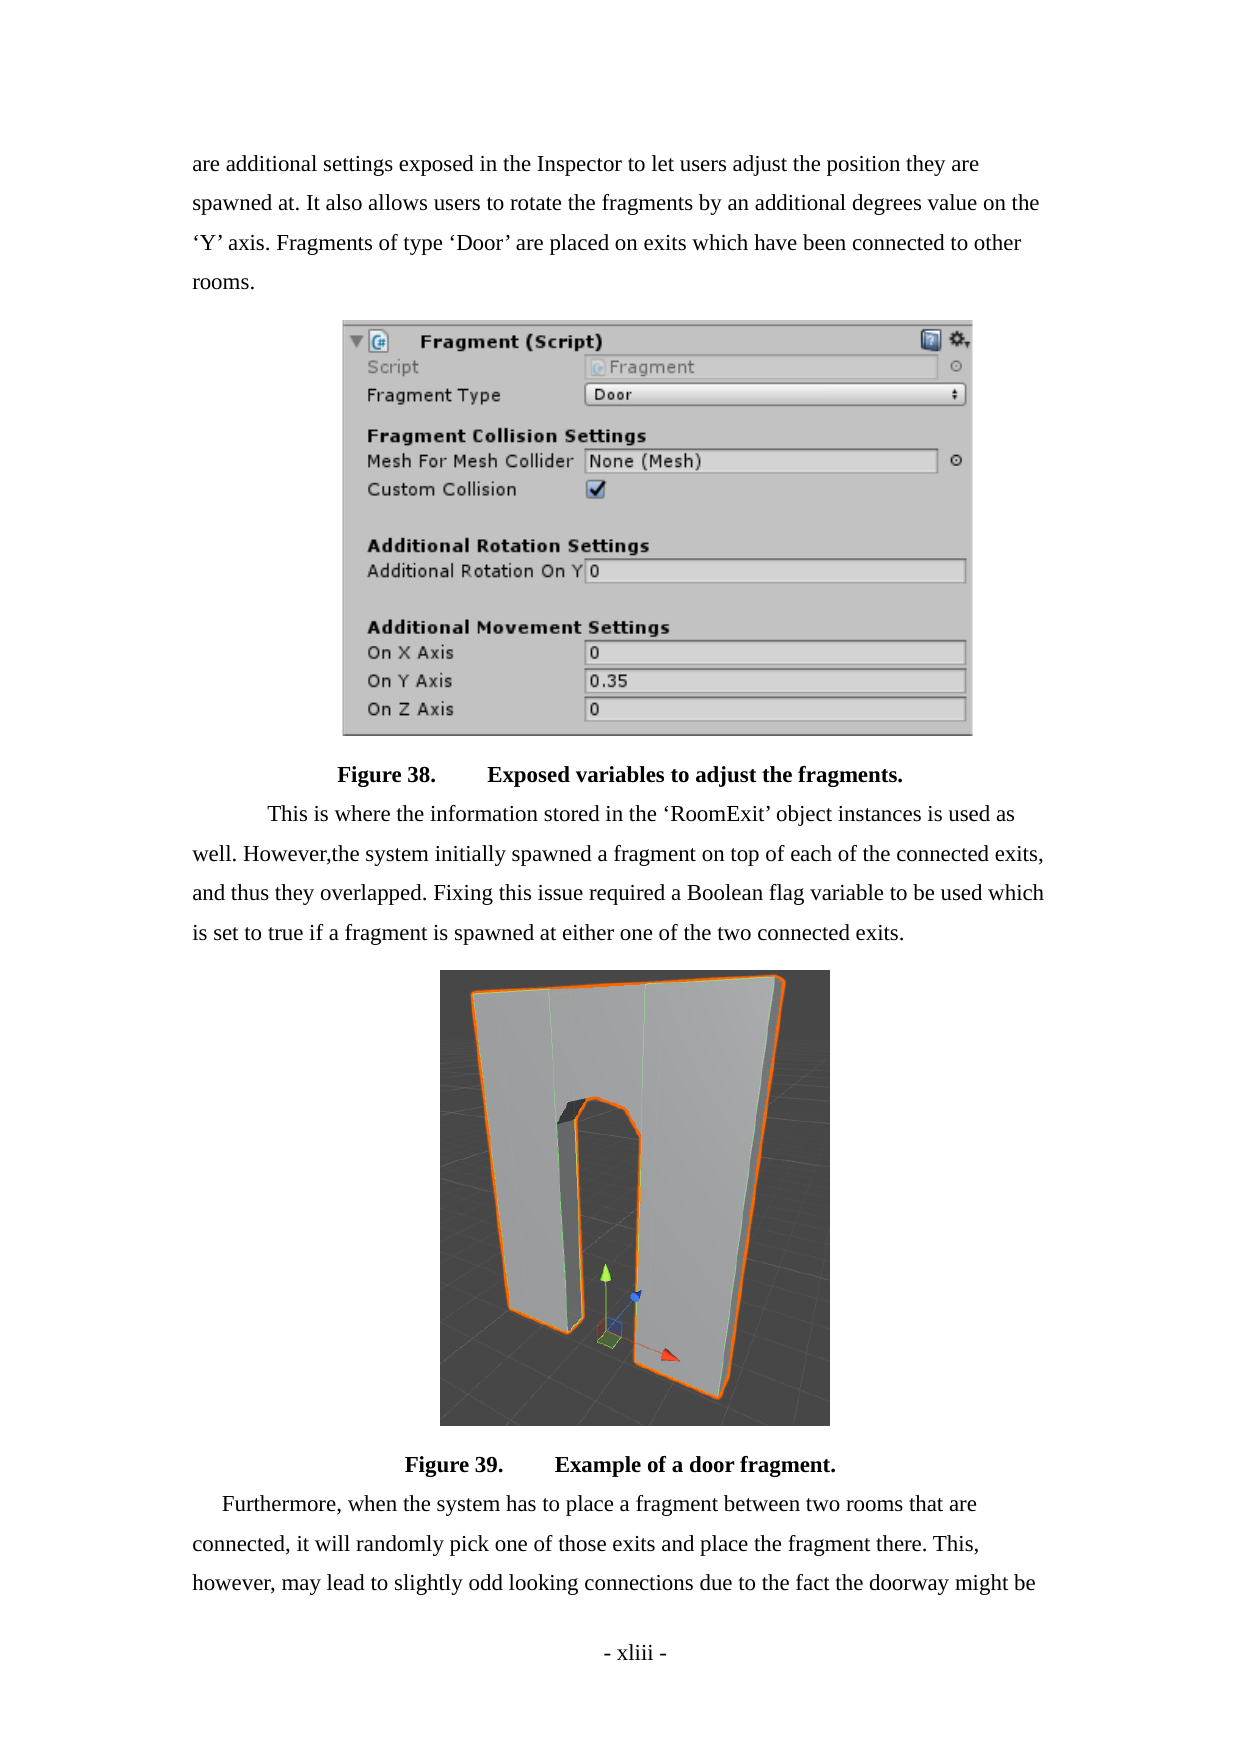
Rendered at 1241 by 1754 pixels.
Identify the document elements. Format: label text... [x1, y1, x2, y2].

text This is where the information stored in the ‘RoomExit’ object instances is used as well. However,the system initially spawned a fragment on top of each of the connected exits, and thus they overlapped. Fixing this issue required a Boolean flag variable to be used which is set to true if a fragment is spawned at either one of the two connected exits. [192, 800, 1048, 945]
picture [342, 320, 973, 736]
text Exposed variables to adjust the fragments. [192, 761, 1048, 787]
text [192, 150, 1048, 295]
text Example of a door fragment. [192, 1451, 1048, 1477]
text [192, 1491, 1048, 1596]
picture [440, 970, 830, 1426]
